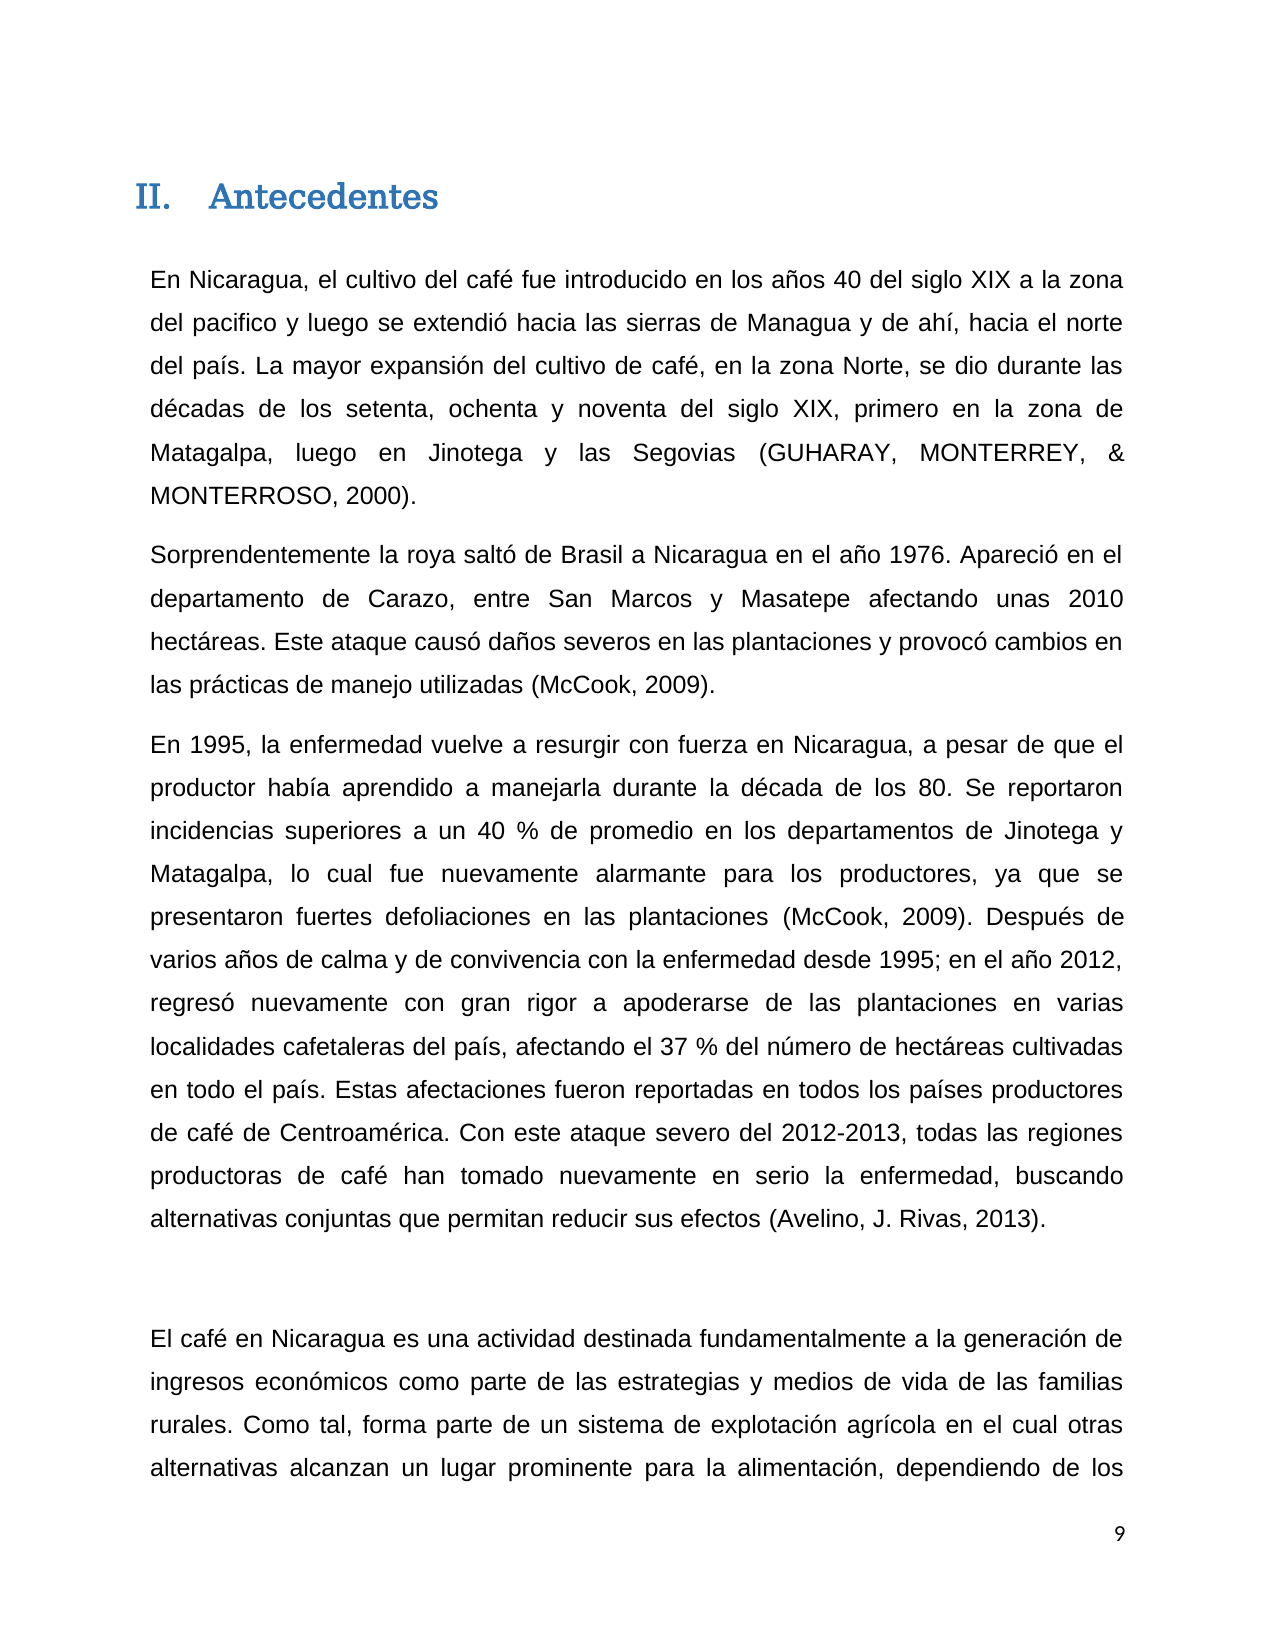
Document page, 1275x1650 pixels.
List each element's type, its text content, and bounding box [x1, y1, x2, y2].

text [150, 1323, 1125, 1482]
text Sorprendentemente la roya saltó de Brasil a Nicaragua en el año 1976. Apareció en el departamento de Carazo, entre San Marcos y Masatepe afectando unas 2010 hectáreas. Este ataque causó daños severos en las plantaciones y provocó cambios en las prácticas de manejo utilizadas . [150, 540, 1125, 698]
subtitle Antecedentes [172, 175, 1125, 215]
text En Nicaragua, el cultivo del café fue introducido en los años 40 del siglo XIX a la zona del pacifico y luego se extendió hacia las sierras de Managua y de ahí, hacia el norte del país. La mayor expansión del cultivo de café, en la zona Norte, se dio durante las décadas de los setenta, ochenta y noventa del siglo XIX, primero en la zona de Matagalpa, luego en Jinotega y las Segovias . [150, 265, 1125, 509]
text En 1995, la enfermedad vuelve a resurgir con fuerza en Nicaragua, a pesar de que el productor había aprendido a manejarla durante la década de los 80. Se reportaron incidencias superiores a un 40 % de promedio en los departamentos de Jinotega y Matagalpa, lo cual fue nuevamente alarmante para los productores, ya que se presentaron fuertes defoliaciones en las plantaciones. Después de varios años de calma y de convivencia con la enfermedad desde 1995; en el año 2012, regresó nuevamente con gran rigor a apoderarse de las plantaciones en varias localidades cafetaleras del país, afectando el 37 % del número de hectáreas cultivadas en todo el país. Estas afectaciones fueron reportadas en todos los países productores de café de Centroamérica. Con este ataque severo del 2012-2013, todas las regiones productoras de café han tomado nuevamente en serio la enfermedad, buscando alternativas conjuntas que permitan reducir sus efectos . [150, 729, 1125, 1233]
